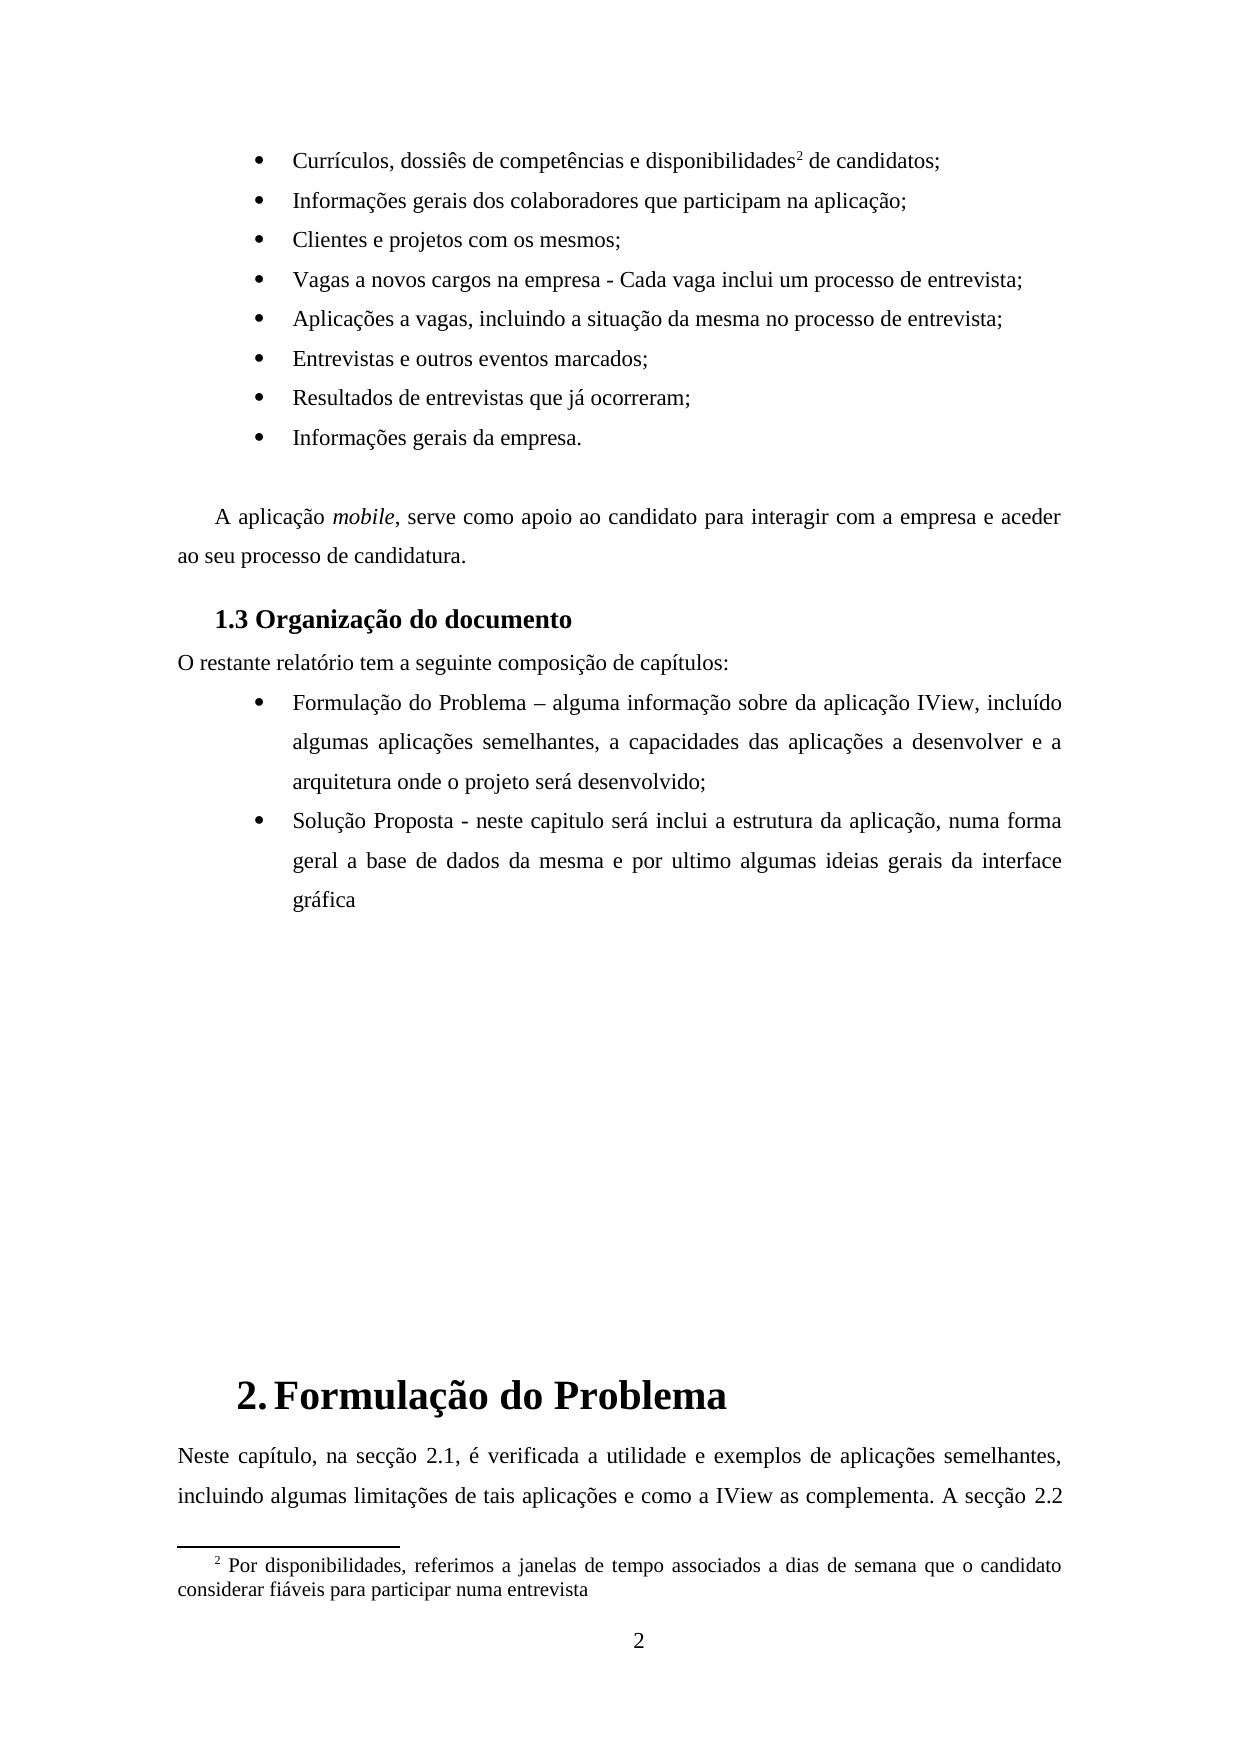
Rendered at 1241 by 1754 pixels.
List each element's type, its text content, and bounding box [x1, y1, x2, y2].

list Resultados de entrevistas que já ocorreram; [255, 384, 1063, 411]
list Aplicações a vagas, incluindo a situação da mesma no processo de entrevista; [255, 306, 1063, 332]
list Currículos, dossiês de competências e disponibilidades de candidatos; [255, 148, 1063, 174]
list Solução Proposta - neste capitulo será inclui a estrutura da aplicação, numa forma geral a base de dados da mesma e por ultimo algumas ideias gerais da interface gráfica [255, 807, 1063, 913]
list Clientes e projetos com os mesmos; [255, 227, 1063, 253]
list Informações gerais da empresa. [255, 424, 1063, 450]
list Entrevistas e outros eventos marcados; [255, 345, 1063, 371]
subtitle Formulação do Problema [236, 1371, 1063, 1418]
list Formulação do Problema – alguma informação sobre da aplicação IView, incluído algumas aplicações semelhantes, a capacidades das aplicações a desenvolver e a arquitetura onde o projeto será desenvolvido; [255, 689, 1063, 794]
list Informações gerais dos colaboradores que participam na aplicação; [255, 187, 1063, 213]
text O restante relatório tem a seguinte composição de capítulos: [177, 649, 1063, 676]
subtitle 1.3 Organização do documento [177, 603, 1063, 634]
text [177, 1442, 1063, 1508]
list Vagas a novos cargos na empresa - Cada vaga inclui um processo de entrevista; [255, 266, 1063, 292]
text A aplicação mobile, serve como apoio ao candidato para interagir com a empresa e aceder ao seu processo de candidatura. [177, 503, 1063, 569]
